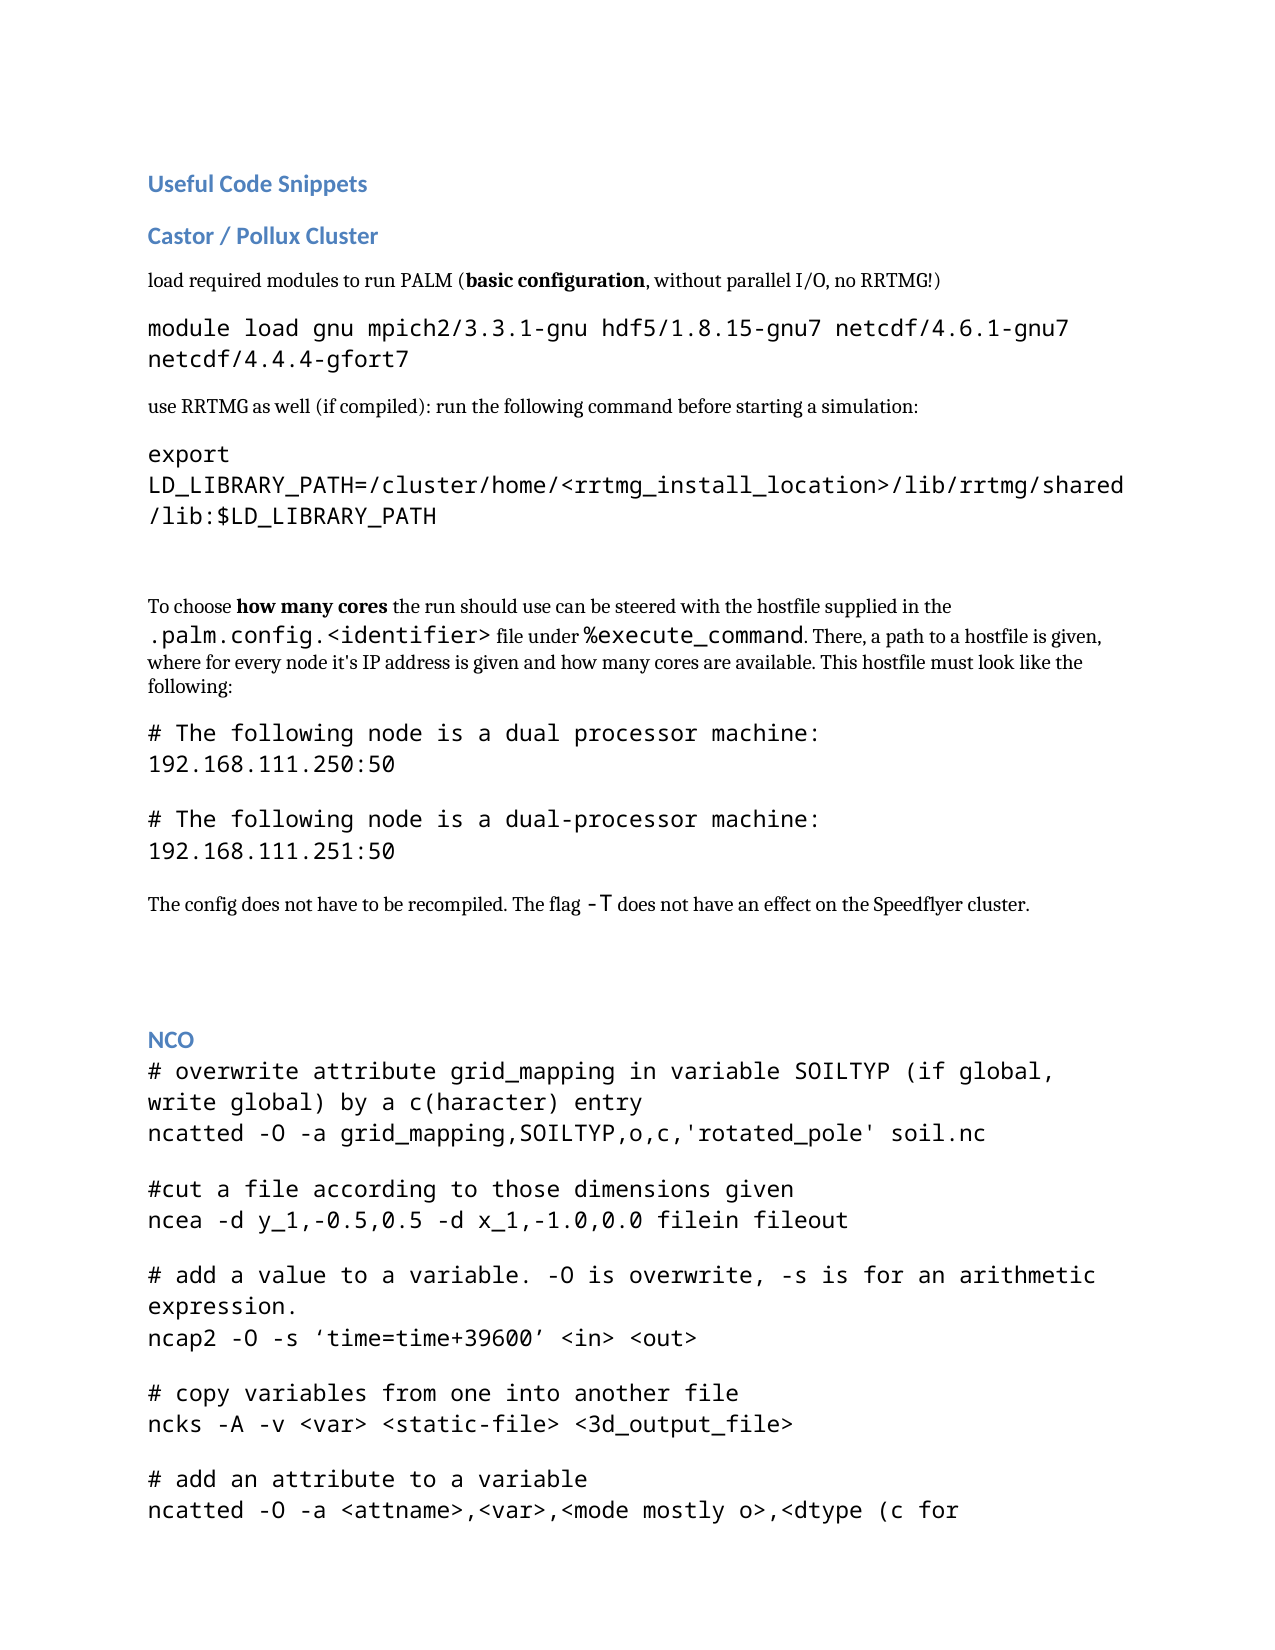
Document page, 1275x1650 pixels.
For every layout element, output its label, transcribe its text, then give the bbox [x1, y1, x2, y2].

text To choose how many cores the run should use can be steered with the hostfile supplied in the .palm.config.<identifier> file under %execute_command. There, a path to a hostfile is given, where for every node it's IP address is given and how many cores are available. This hostfile must look like the following: [148, 595, 1127, 698]
text export LD_LIBRARY_PATH=/cluster/home/<rrtmg_install_location>/lib/rrtmg/shared/lib:$LD_LIBRARY_PATH [148, 438, 1127, 532]
text use RRTMG as well (if compiled): run the following command before starting a simulation: [148, 395, 1127, 419]
text load required modules to run PALM (basic configuration, without parallel I/O, no RRTMG!) [148, 269, 1127, 293]
subtitle Castor / Pollux Cluster [148, 220, 1127, 250]
subtitle Useful Code Snippets [148, 168, 1127, 199]
text module load gnu mpich2/3.3.1-gnu hdf5/1.8.15-gnu7 netcdf/4.6.1-gnu7 netcdf/4.4.4-gfort7 [148, 312, 1127, 374]
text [148, 1055, 1127, 1526]
text # The following node is a dual processor machine: 192.168.111.250:50 # The following node is a dual-processor machine: 192.168.111.251:50 [148, 717, 1127, 866]
subtitle NCO [148, 1024, 1127, 1055]
text The config does not have to be recompiled. The flag -T does not have an effect on the Speedflyer cluster. [148, 887, 1127, 918]
